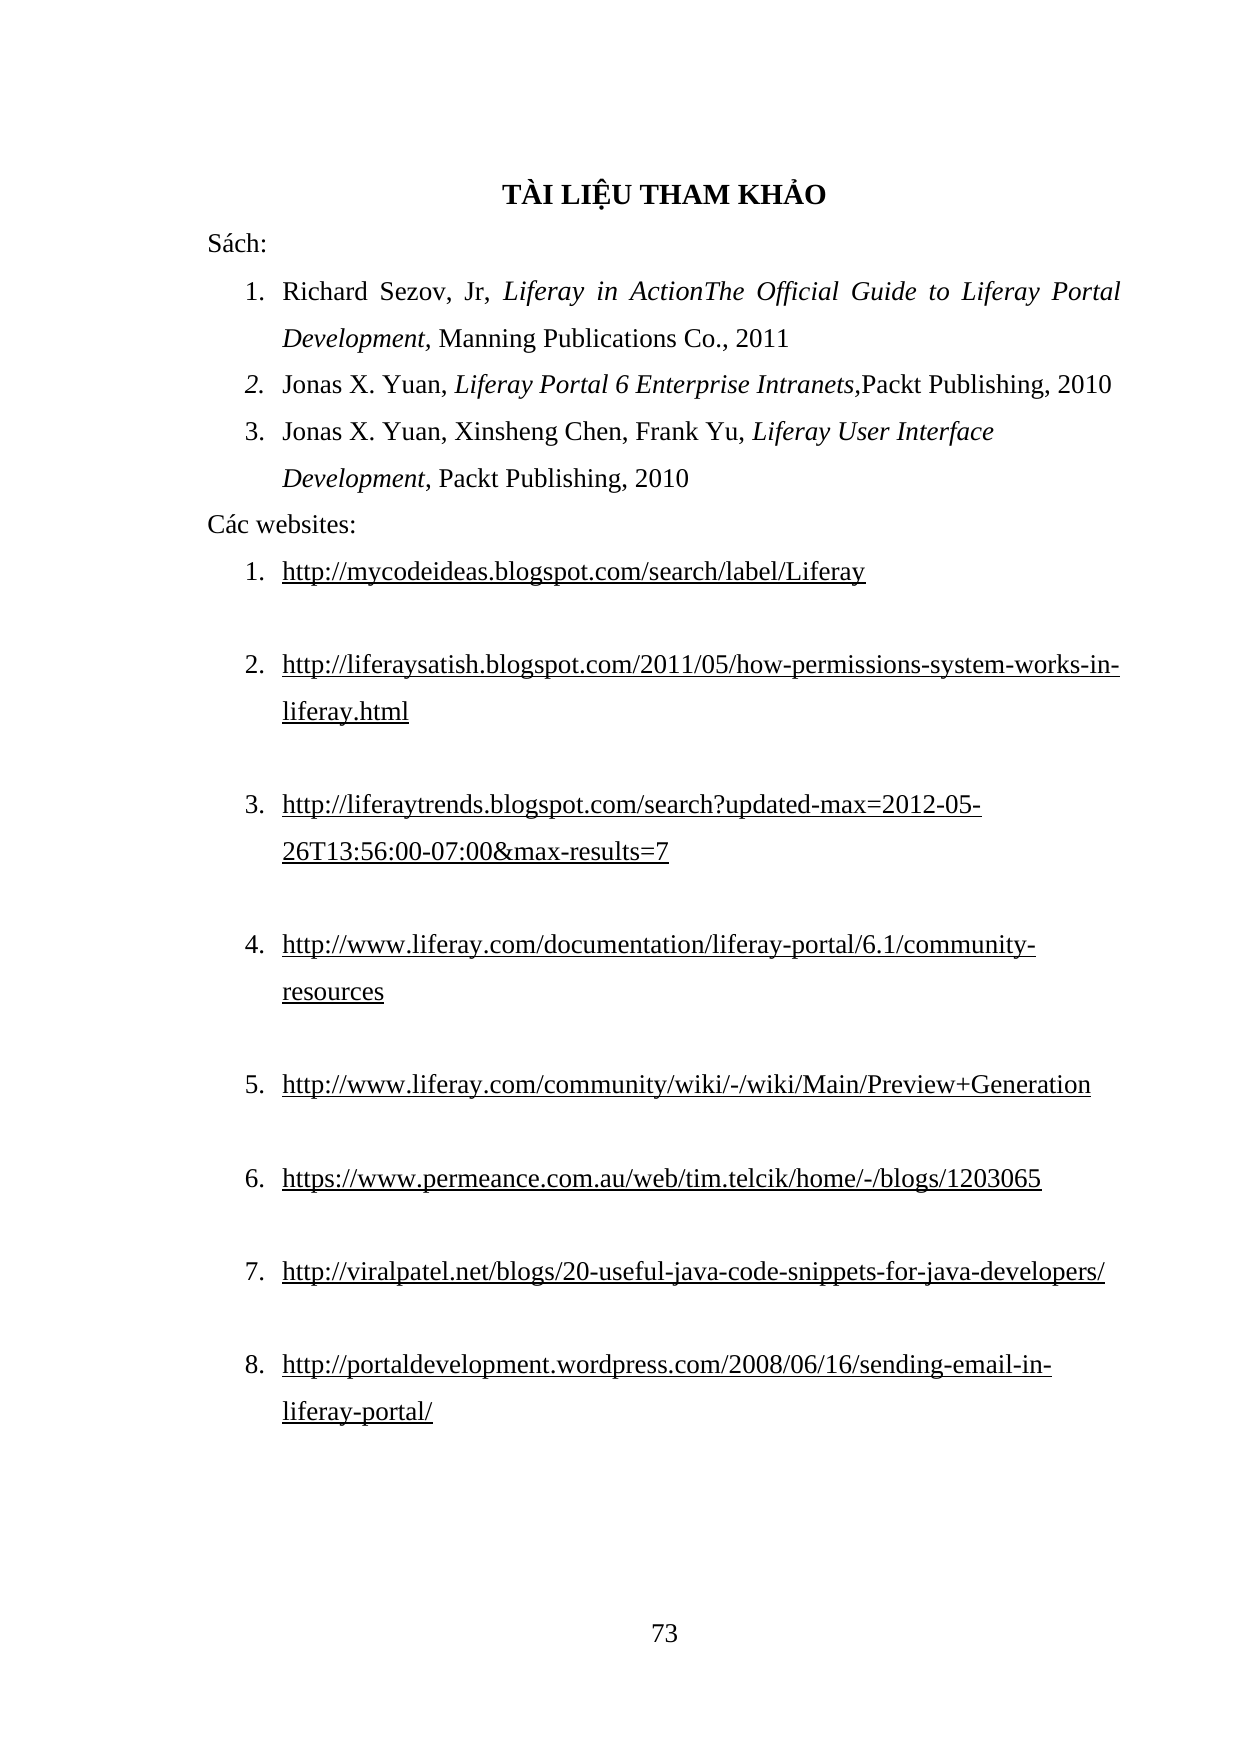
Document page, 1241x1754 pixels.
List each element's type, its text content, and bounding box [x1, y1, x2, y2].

list http://liferaysatish.blogspot.com/2011/05/how-permissions-system-works-in-liferay.html [244, 648, 1122, 726]
list http://viralpatel.net/blogs/20-useful-java-code-snippets-for-java-developers/ [244, 1255, 1122, 1286]
text Sách: [207, 227, 1122, 258]
list https://www.permeance.com.au/web/tim.telcik/home/-/blogs/1203065 [244, 1162, 1122, 1193]
list Richard Sezov, Jr, Liferay in ActionThe Official Guide to Liferay Portal Development, Manning Publications Co., 2011 [244, 274, 1122, 353]
list http://www.liferay.com/documentation/liferay-portal/6.1/community-resources [244, 928, 1122, 1006]
list http://liferaytrends.blogspot.com/search?updated-max=2012-05-26T13:56:00-07:00&max-results=7 [244, 788, 1122, 866]
list http://www.liferay.com/community/wiki/-/wiki/Main/Preview+Generation [244, 1068, 1122, 1100]
text Các websites: [207, 508, 1122, 540]
list http://portaldevelopment.wordpress.com/2008/06/16/sending-email-in-liferay-portal/ [244, 1348, 1122, 1426]
list Jonas X. Yuan, Liferay Portal 6 Enterprise Intranets,Packt Publishing, 2010 [244, 368, 1122, 400]
subtitle TÀI LIỆU THAM KHẢO [207, 177, 1122, 211]
list Jonas X. Yuan, Xinsheng Chen, Frank Yu, Liferay User Interface Development, Packt Publishing, 2010 [244, 415, 1122, 493]
list http://mycodeideas.blogspot.com/search/label/Liferay [244, 555, 1122, 586]
